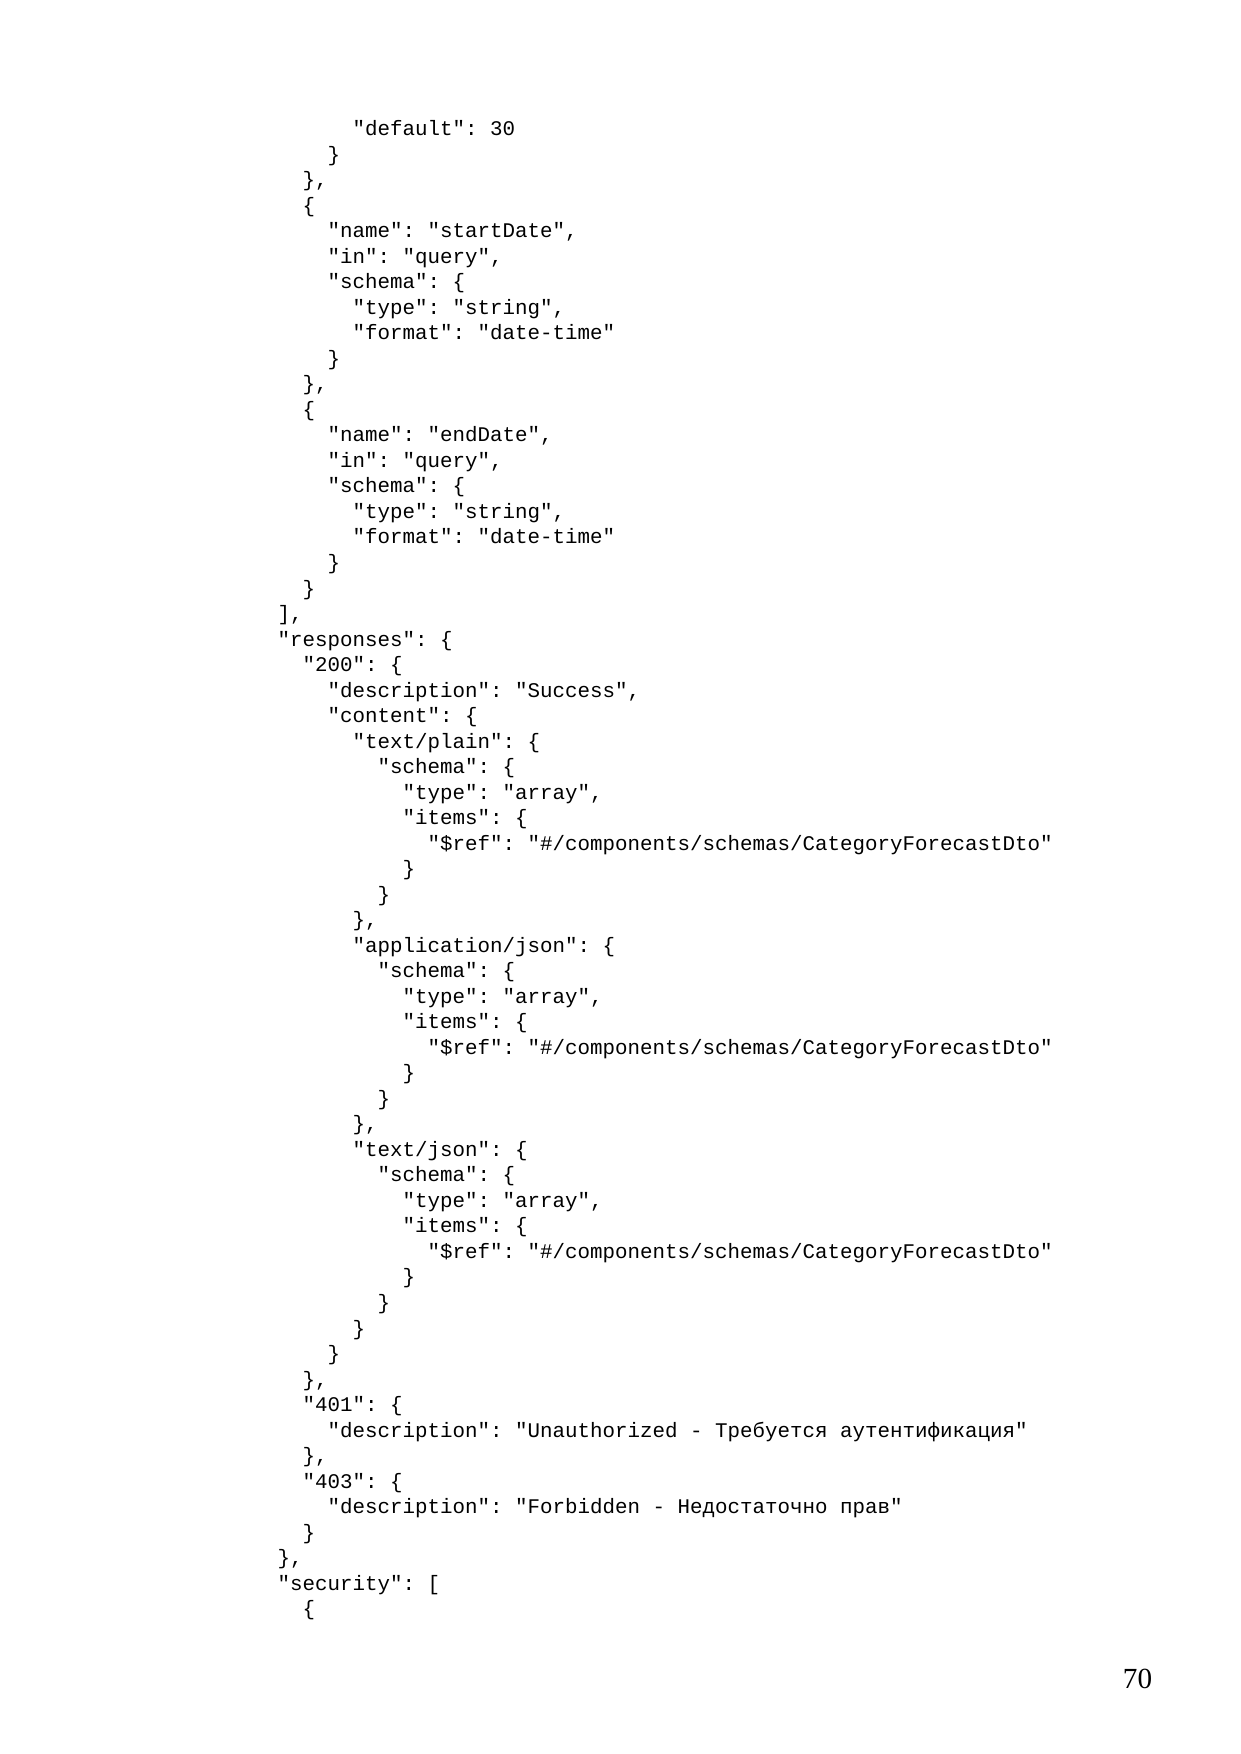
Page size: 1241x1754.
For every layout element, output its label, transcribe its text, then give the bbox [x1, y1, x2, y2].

text "type": "array", [177, 782, 1152, 805]
text "200": { [177, 654, 1152, 678]
text "items": { [177, 1011, 1152, 1035]
text "description": "Success", [177, 679, 1152, 703]
text "description": "Forbidden - Недостаточно прав" [177, 1496, 1152, 1520]
text "type": "array", [177, 1190, 1152, 1214]
text "format": "date-time" [177, 526, 1152, 550]
text "content": { [177, 705, 1152, 729]
text ], [177, 603, 1152, 627]
text } [177, 1522, 1152, 1545]
text } [177, 577, 1152, 601]
text { [177, 399, 1152, 422]
text "default": 30 [177, 118, 1152, 142]
text "in": "query", [177, 246, 1152, 269]
text } [177, 348, 1152, 371]
text }, [177, 1369, 1152, 1392]
text "items": { [177, 1216, 1152, 1239]
text } [177, 1343, 1152, 1367]
text "schema": { [177, 960, 1152, 984]
text }, [177, 1113, 1152, 1137]
text "format": "date-time" [177, 322, 1152, 346]
text "items": { [177, 807, 1152, 831]
text "schema": { [177, 1164, 1152, 1188]
text }, [177, 909, 1152, 933]
text "description": "Unauthorized - Требуется аутентификация" [177, 1420, 1152, 1443]
text } [177, 1292, 1152, 1316]
text "403": { [177, 1471, 1152, 1494]
text { [177, 1598, 1152, 1622]
text } [177, 858, 1152, 882]
text "responses": { [177, 628, 1152, 652]
text } [177, 552, 1152, 576]
text "schema": { [177, 756, 1152, 780]
text "text/json": { [177, 1139, 1152, 1163]
text } [177, 1318, 1152, 1341]
text } [177, 884, 1152, 907]
text "text/plain": { [177, 731, 1152, 754]
text }, [177, 169, 1152, 193]
text "type": "string", [177, 297, 1152, 320]
text } [177, 1267, 1152, 1290]
text "$ref": "#/components/schemas/CategoryForecastDto" [177, 1241, 1152, 1265]
text "schema": { [177, 271, 1152, 295]
text } [177, 1062, 1152, 1086]
text "401": { [177, 1394, 1152, 1418]
text "application/json": { [177, 935, 1152, 958]
text "type": "string", [177, 501, 1152, 524]
text }, [177, 1445, 1152, 1469]
text "name": "endDate", [177, 424, 1152, 448]
text "type": "array", [177, 986, 1152, 1009]
text "in": "query", [177, 450, 1152, 473]
text { [177, 195, 1152, 218]
text } [177, 1088, 1152, 1112]
text }, [177, 373, 1152, 397]
text "$ref": "#/components/schemas/CategoryForecastDto" [177, 833, 1152, 856]
text }, [177, 1547, 1152, 1571]
text "schema": { [177, 475, 1152, 499]
text } [177, 144, 1152, 167]
text "security": [ [177, 1573, 1152, 1596]
text "$ref": "#/components/schemas/CategoryForecastDto" [177, 1037, 1152, 1061]
text "name": "startDate", [177, 220, 1152, 244]
